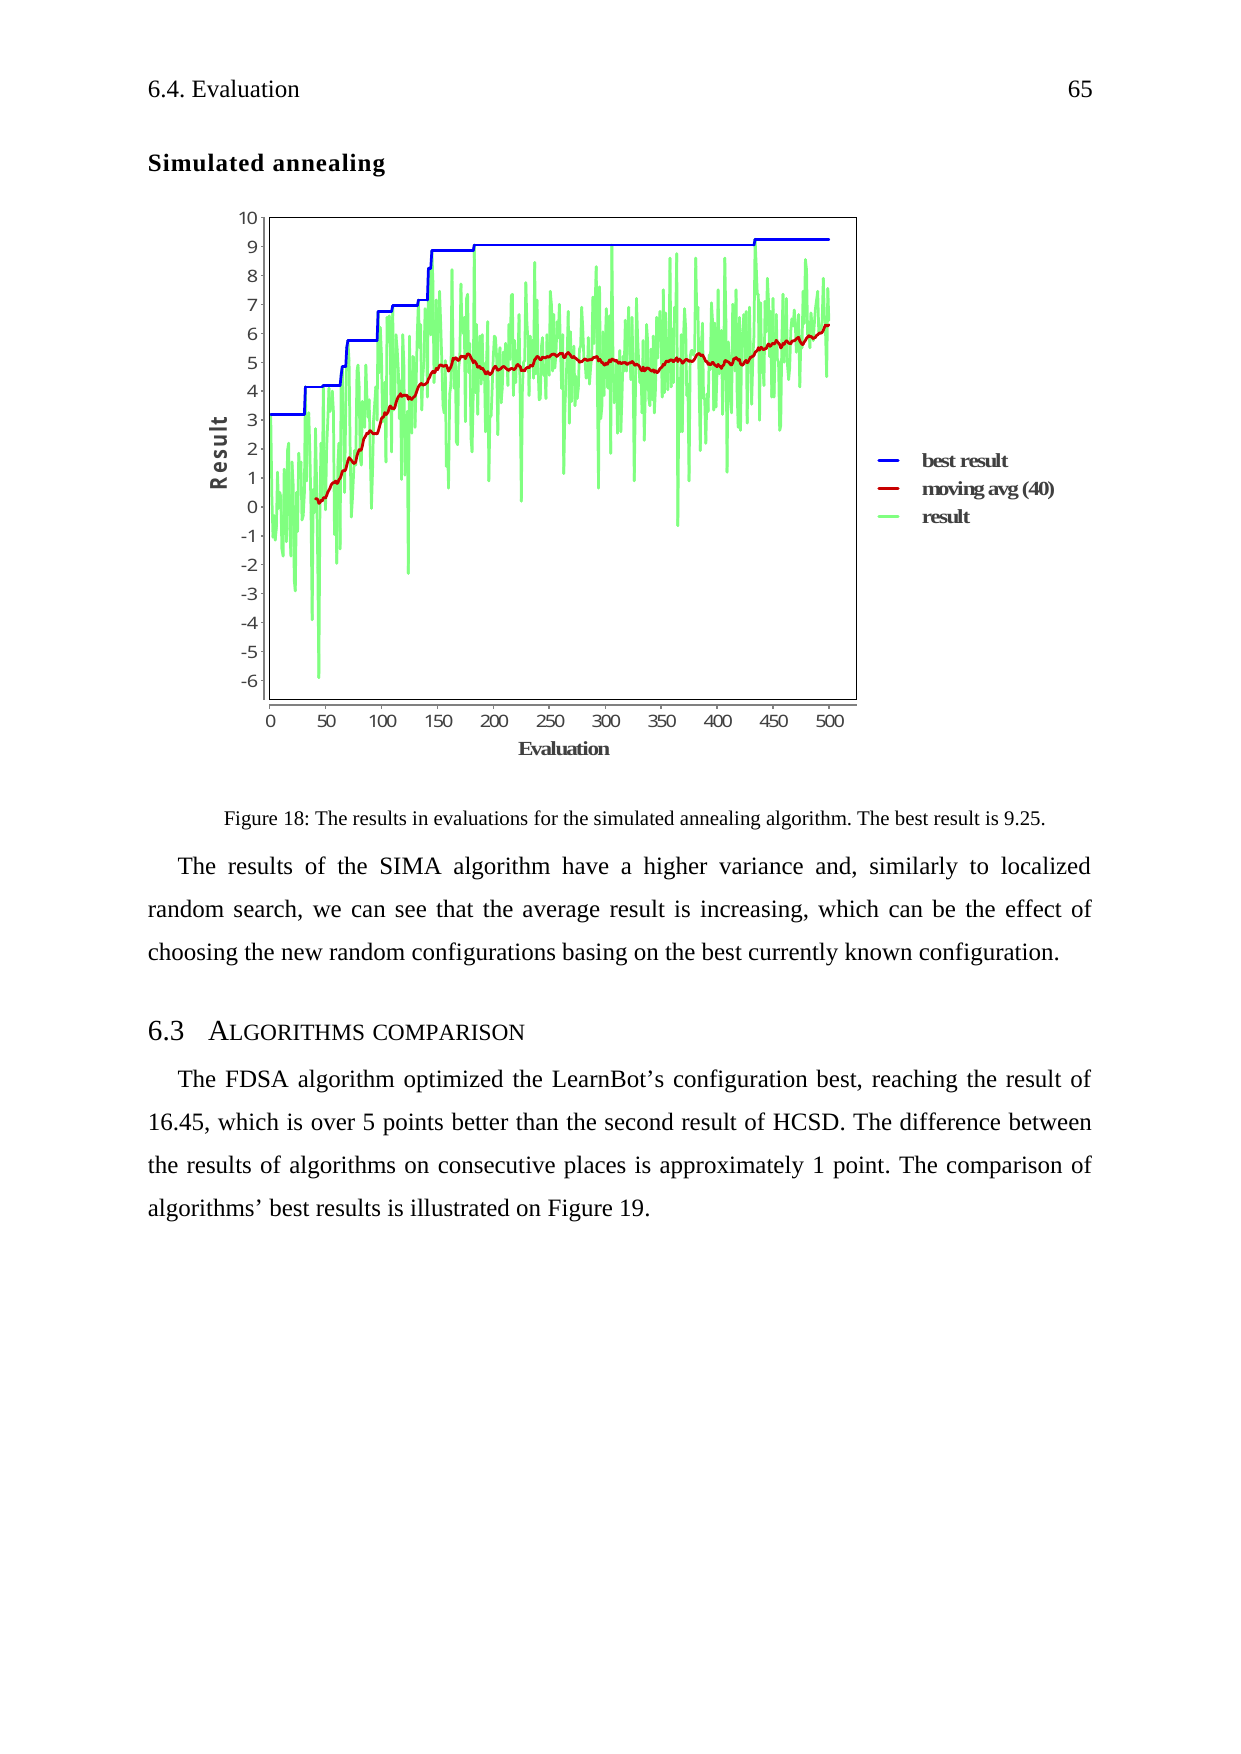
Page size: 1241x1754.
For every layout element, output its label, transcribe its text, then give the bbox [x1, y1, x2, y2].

text The results of the SIMA algorithm have a higher variance and, similarly to localized random search, we can see that the average result is increasing, which can be the effect of choosing the new random configurations basing on the best currently known configuration. [148, 851, 1093, 966]
text Simulated annealing [148, 148, 1093, 176]
text Figure 18: The results in evaluations for the simulated annealing algorithm. The best result is 9.25. [148, 806, 1093, 830]
text The FDSA algorithm optimized the LearnBot’s configuration best, reaching the result of 16.45, which is over 5 points better than the second result of HCSD. The difference between the results of algorithms on consecutive places is approximately 1 point. The comparison of algorithms’ best results is illustrated on Figure 18. [148, 1064, 1093, 1222]
subtitle Algorithms comparison [148, 1013, 1093, 1047]
